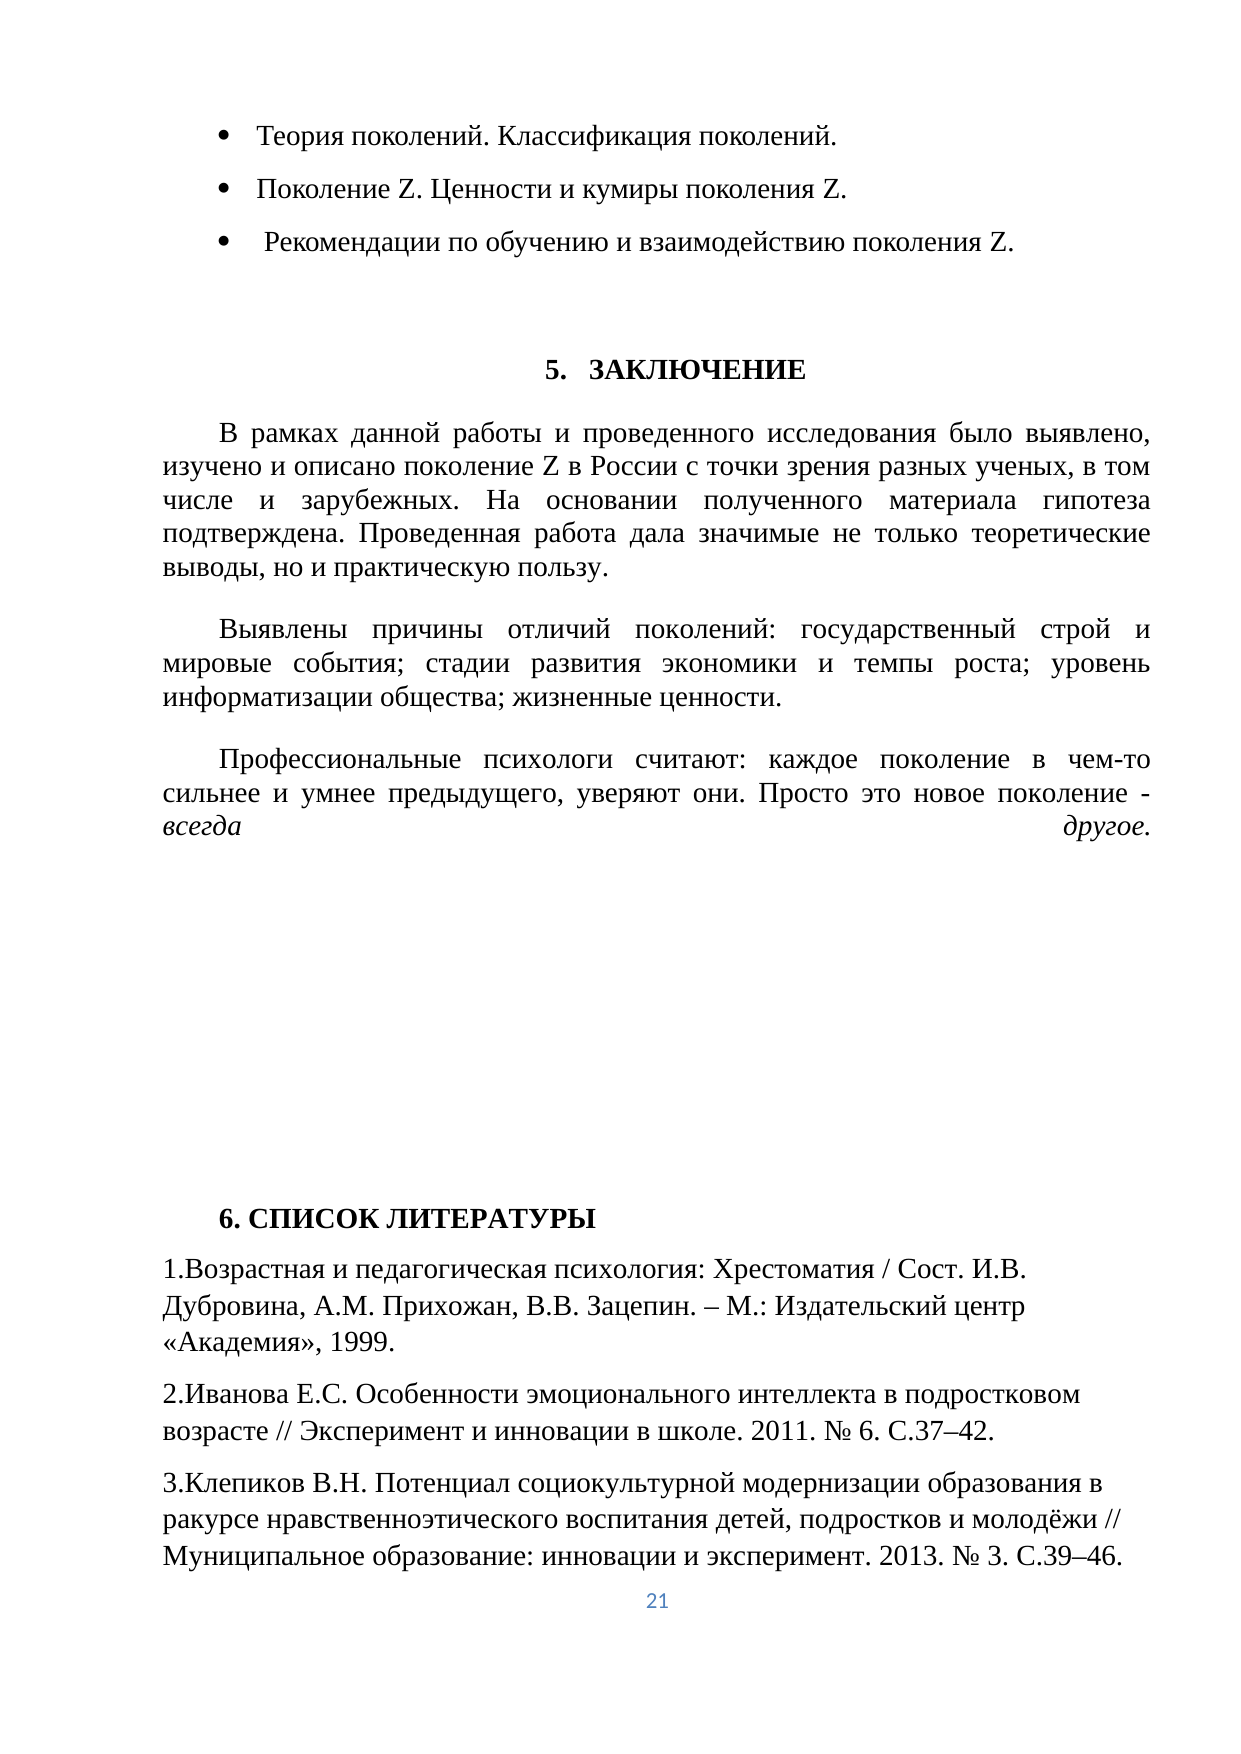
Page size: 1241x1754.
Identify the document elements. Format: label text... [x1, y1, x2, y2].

list Теория поколений. Классификация поколений. [219, 118, 1152, 152]
text Профессиональные психологи считают: каждое поколение в чем-то сильнее и умнее предыдущего, уверяют они. Просто это новое поколение - всегда другое. [162, 741, 1152, 870]
text В рамках данной работы и проведенного исследования было выявлено, изучено и описано поколение Z в России с точки зрения разных ученых, в том числе и зарубежных. На основании полученного материала гипотеза подтверждена. Проведенная работа дала значимые не только теоретические выводы, но и практическую пользу. [162, 415, 1152, 582]
text 5. ЗАКЛЮЧЕНИЕ [200, 352, 1152, 386]
text 1.Возрастная и педагогическая психология: Хрестоматия / Сост. И.В. Дубровина, А.М. Прихожан, В.В. Зацепин. – М.: Издательский центр «Академия», 1999. [162, 1251, 1152, 1357]
list 6. СПИСОК ЛИТЕРАТУРЫ [219, 1201, 1152, 1235]
text 2.Иванова Е.С. Особенности эмоционального интеллекта в подростковом возрасте // Эксперимент и инновации в школе. 2011. № 6. С.37–42. [162, 1377, 1152, 1446]
list Рекомендации по обучению и взаимодействию поколения Z. [219, 224, 1152, 258]
list Поколение Z. Ценности и кумиры поколения Z. [219, 171, 1152, 205]
text Выявлены причины отличий поколений: государственный строй и мировые события; стадии развития экономики и темпы роста; уровень информатизации общества; жизненные ценности. [162, 612, 1152, 712]
text 3.Клепиков В.Н. Потенциал социокультурной модернизации образования в ракурсе нравственноэтического воспитания детей, подростков и молодёжи // Муниципальное образование: инновации и эксперимент. 2013. № 3. С.39–46. [162, 1466, 1152, 1571]
